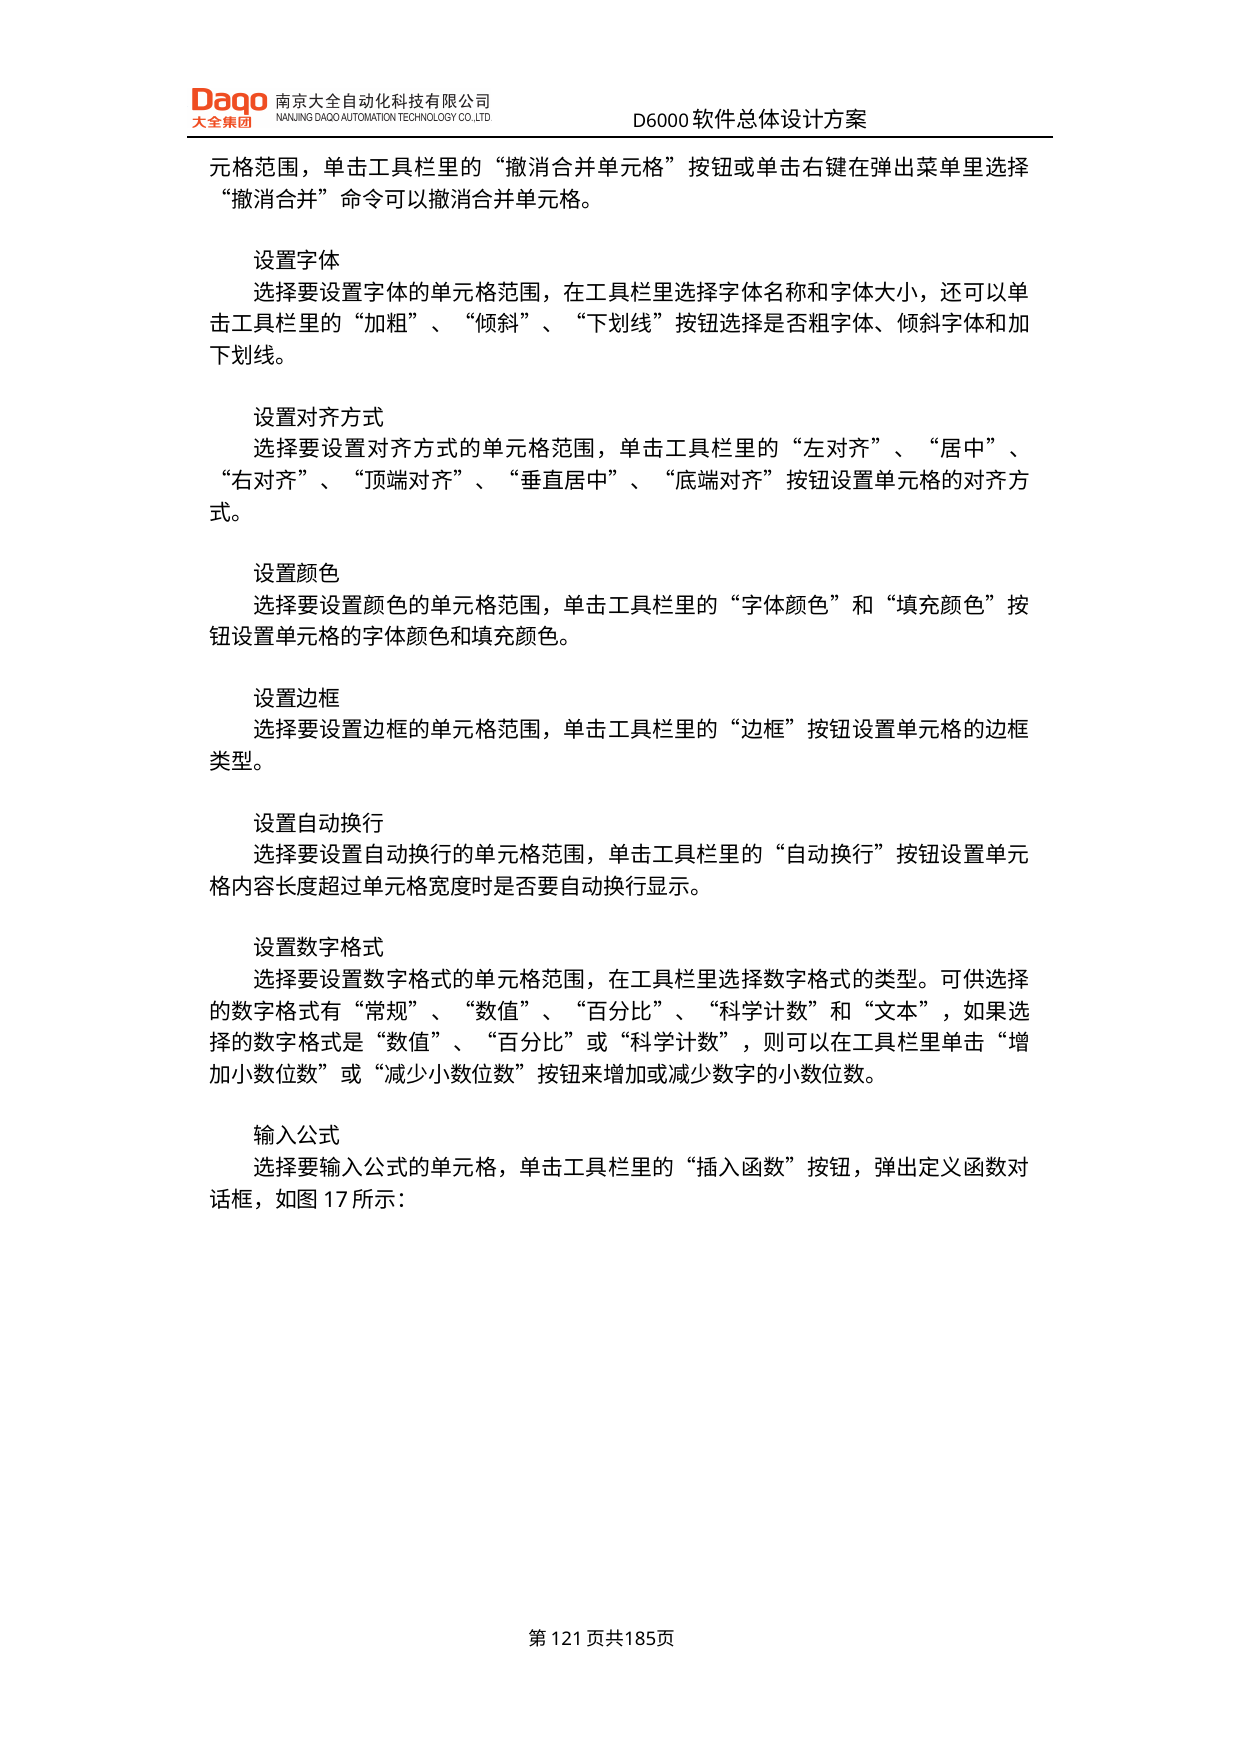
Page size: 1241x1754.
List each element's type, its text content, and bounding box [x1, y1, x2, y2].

text 选择要设置边框的单元格范围，单击工具栏里的“边框”按钮设置单元格的边框类型。 [209, 712, 1031, 776]
text 选择要设置自动换行的单元格范围，单击工具栏里的“自动换行”按钮设置单元格内容长度超过单元格宽度时是否要自动换行显示。 [209, 837, 1031, 901]
text 设置字体 [209, 243, 1031, 275]
text 设置对齐方式 [209, 399, 1031, 431]
text 选择要设置颜色的单元格范围，单击工具栏里的“字体颜色”和“填充颜色”按钮设置单元格的字体颜色和填充颜色。 [209, 588, 1031, 651]
text 选择要输入公式的单元格，单击工具栏里的“插入函数”按钮，弹出定义函数对话框，如图17所示： [209, 1150, 1031, 1214]
text 设置颜色 [209, 556, 1031, 588]
text 输入公式 [209, 1118, 1031, 1150]
text 选择要设置字体的单元格范围，在工具栏里选择字体名称和字体大小，还可以单击工具栏里的“加粗”、“倾斜”、“下划线”按钮选择是否粗字体、倾斜字体和加下划线。 [209, 275, 1031, 370]
text 设置数字格式 [209, 930, 1031, 962]
text 选择要设置数字格式的单元格范围，在工具栏里选择数字格式的类型。可供选择的数字格式有“常规”、“数值”、“百分比”、“科学计数”和“文本”，如果选择的数字格式是“数值”、“百分比”或“科学计数”，则可以在工具栏里单击“增加小数位数”或“减少小数位数”按钮来增加或减少数字的小数位数。 [209, 962, 1031, 1089]
picture [187, 88, 492, 128]
text 设置边框 [209, 681, 1031, 712]
text 设置自动换行 [209, 806, 1031, 837]
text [209, 150, 1031, 213]
text 选择要设置对齐方式的单元格范围，单击工具栏里的“左对齐”、“居中”、“右对齐”、“顶端对齐”、“垂直居中”、“底端对齐”按钮设置单元格的对齐方式。 [209, 431, 1031, 526]
